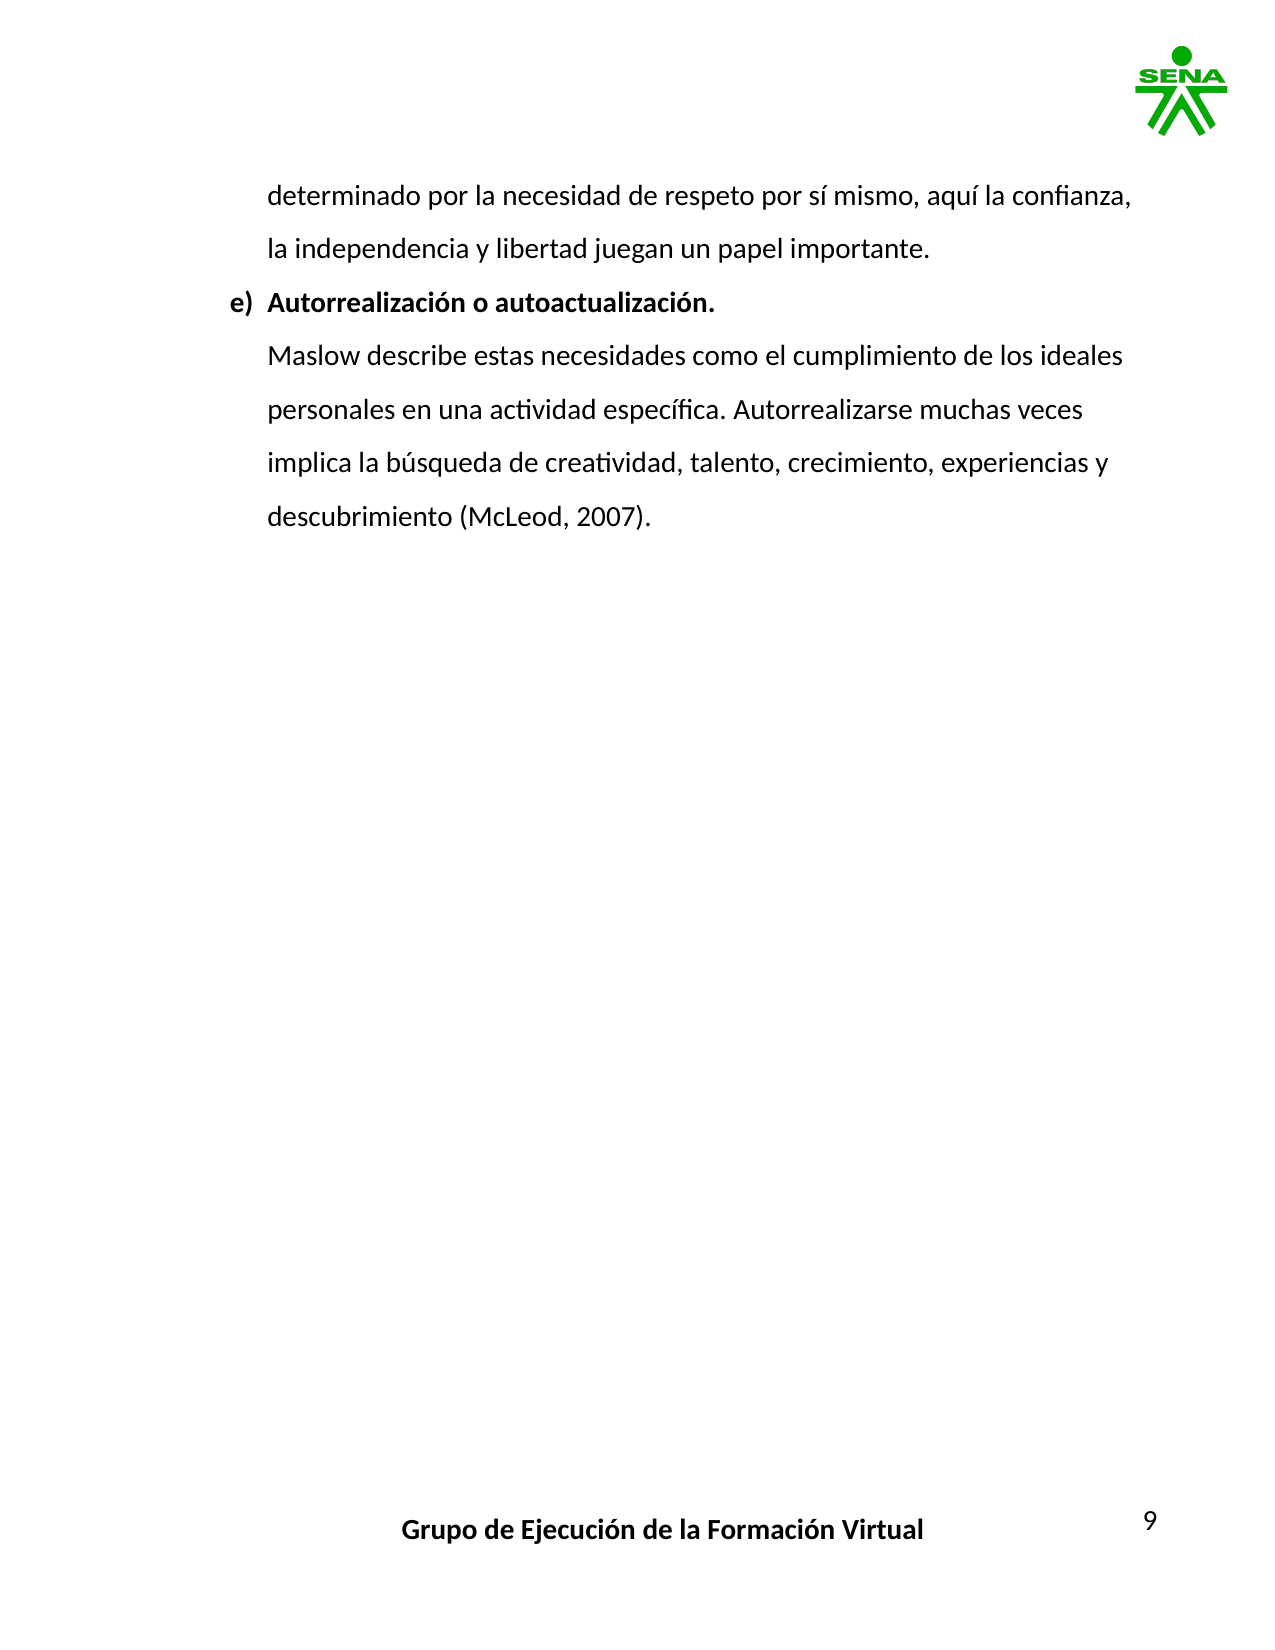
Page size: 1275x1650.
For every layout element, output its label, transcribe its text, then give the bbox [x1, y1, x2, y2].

list Autorrealización o autoactualización. Maslow describe estas necesidades como el cumplimiento de los ideales personales en una actividad específica. Autorrealizarse muchas veces implica la búsqueda de creatividad, talento, crecimiento, experiencias y descubrimiento (McLeod, 2007). [229, 284, 1157, 533]
picture [1135, 46, 1228, 136]
